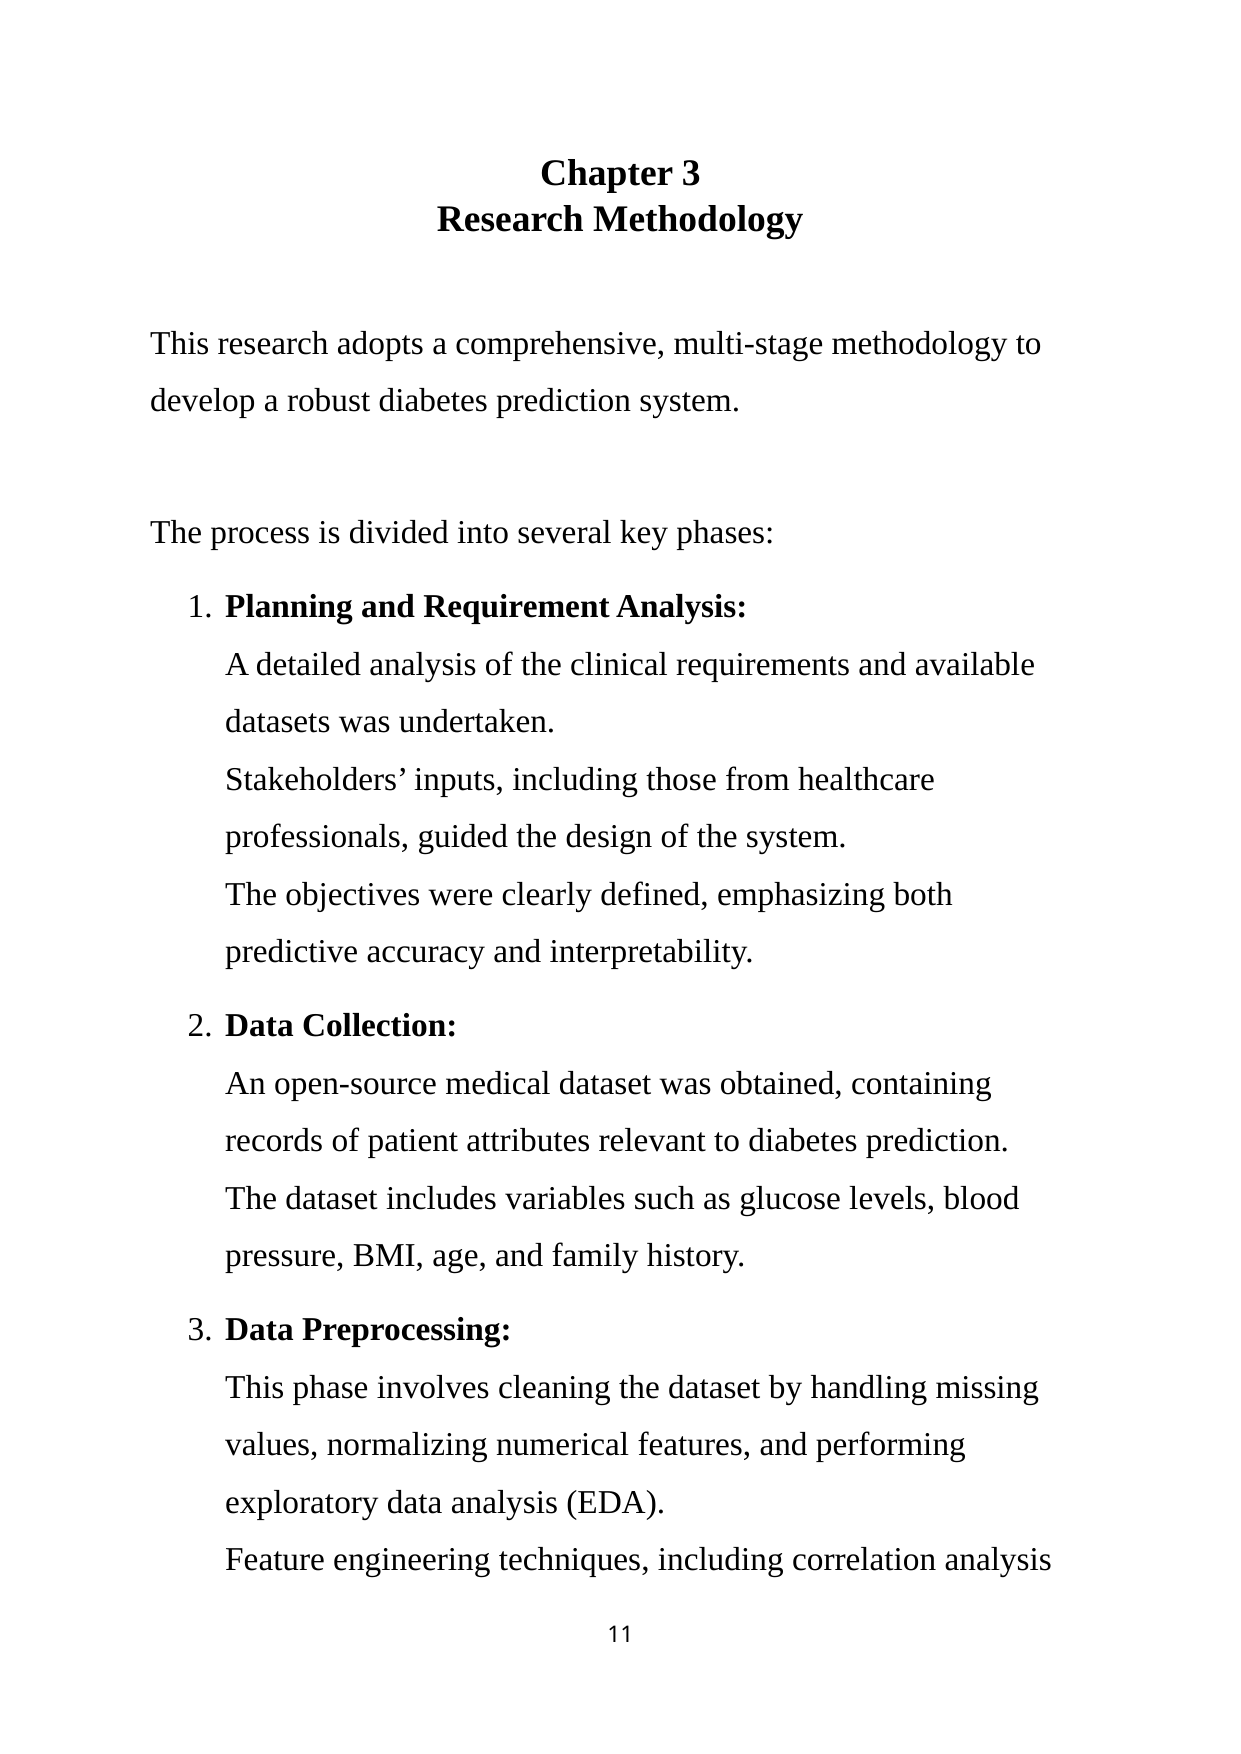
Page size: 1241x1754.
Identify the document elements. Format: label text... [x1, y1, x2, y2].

text The process is divided into several key phases: [150, 455, 1090, 551]
text This research adopts a comprehensive, multi-stage methodology to develop a robust diabetes prediction system. [150, 323, 1090, 419]
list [187, 1310, 1090, 1578]
text Chapter 3 Research Methodology [150, 150, 1090, 240]
list Data Collection: An open-source medical dataset was obtained, containing records of patient attributes relevant to diabetes prediction. The dataset includes variables such as glucose levels, blood pressure, BMI, age, and family history. [187, 1006, 1090, 1274]
list Planning and Requirement Analysis: A detailed analysis of the clinical requirements and available datasets was undertaken. Stakeholders’ inputs, including those from healthcare professionals, guided the design of the system. The objectives were clearly defined, emphasizing both predictive accuracy and interpretability. [187, 586, 1090, 970]
